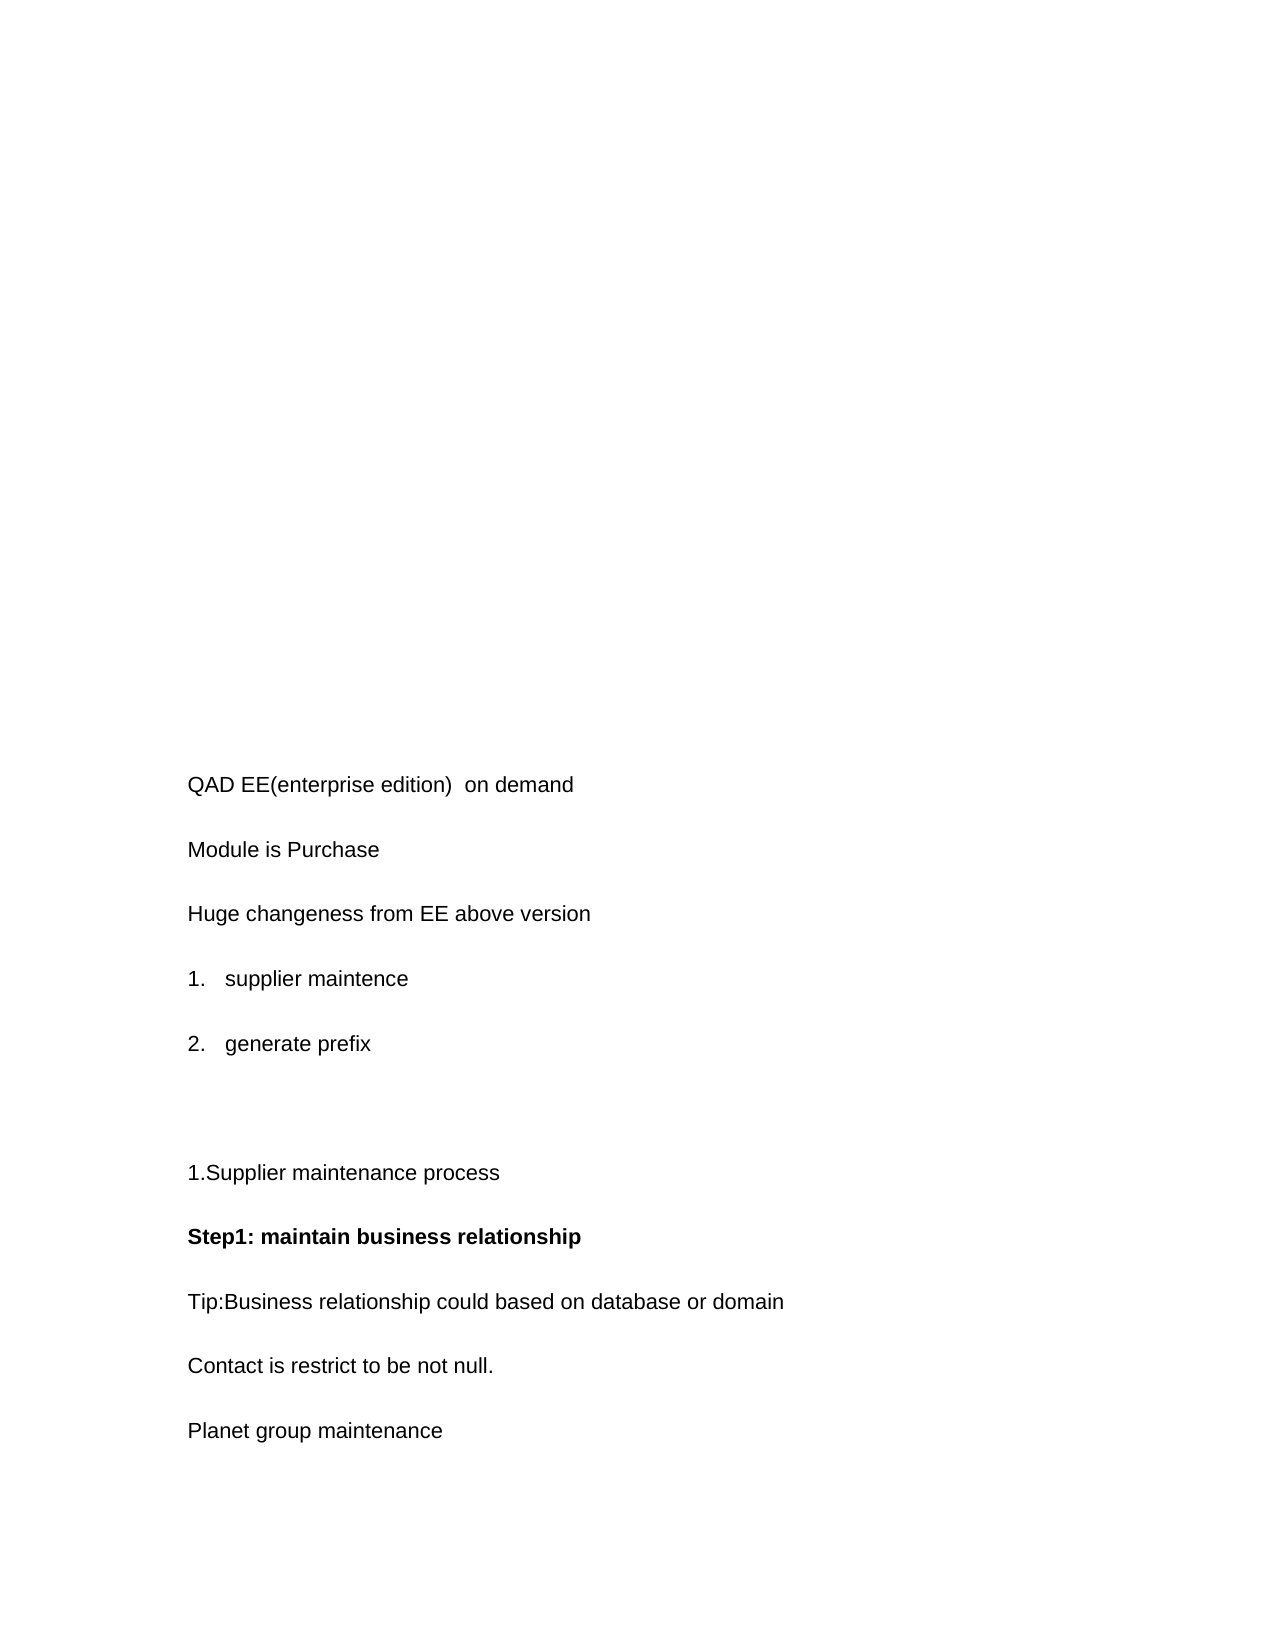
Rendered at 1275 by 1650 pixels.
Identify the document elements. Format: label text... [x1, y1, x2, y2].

text QAD EE(enterprise edition) on demand [187, 764, 1087, 797]
text Step1: maintain business relationship [187, 1216, 1087, 1249]
text Contact is restrict to be not null. [187, 1345, 1087, 1378]
text Planet group maintenance [187, 1410, 1087, 1443]
list generate prefix [187, 1022, 1087, 1056]
text 1.Supplier maintenance process [187, 1151, 1087, 1185]
text Tip:Business relationship could based on database or domain [187, 1281, 1087, 1314]
text Huge changeness from EE above version [187, 893, 1087, 926]
text Module is Purchase [187, 828, 1087, 862]
list supplier maintence [187, 958, 1087, 991]
